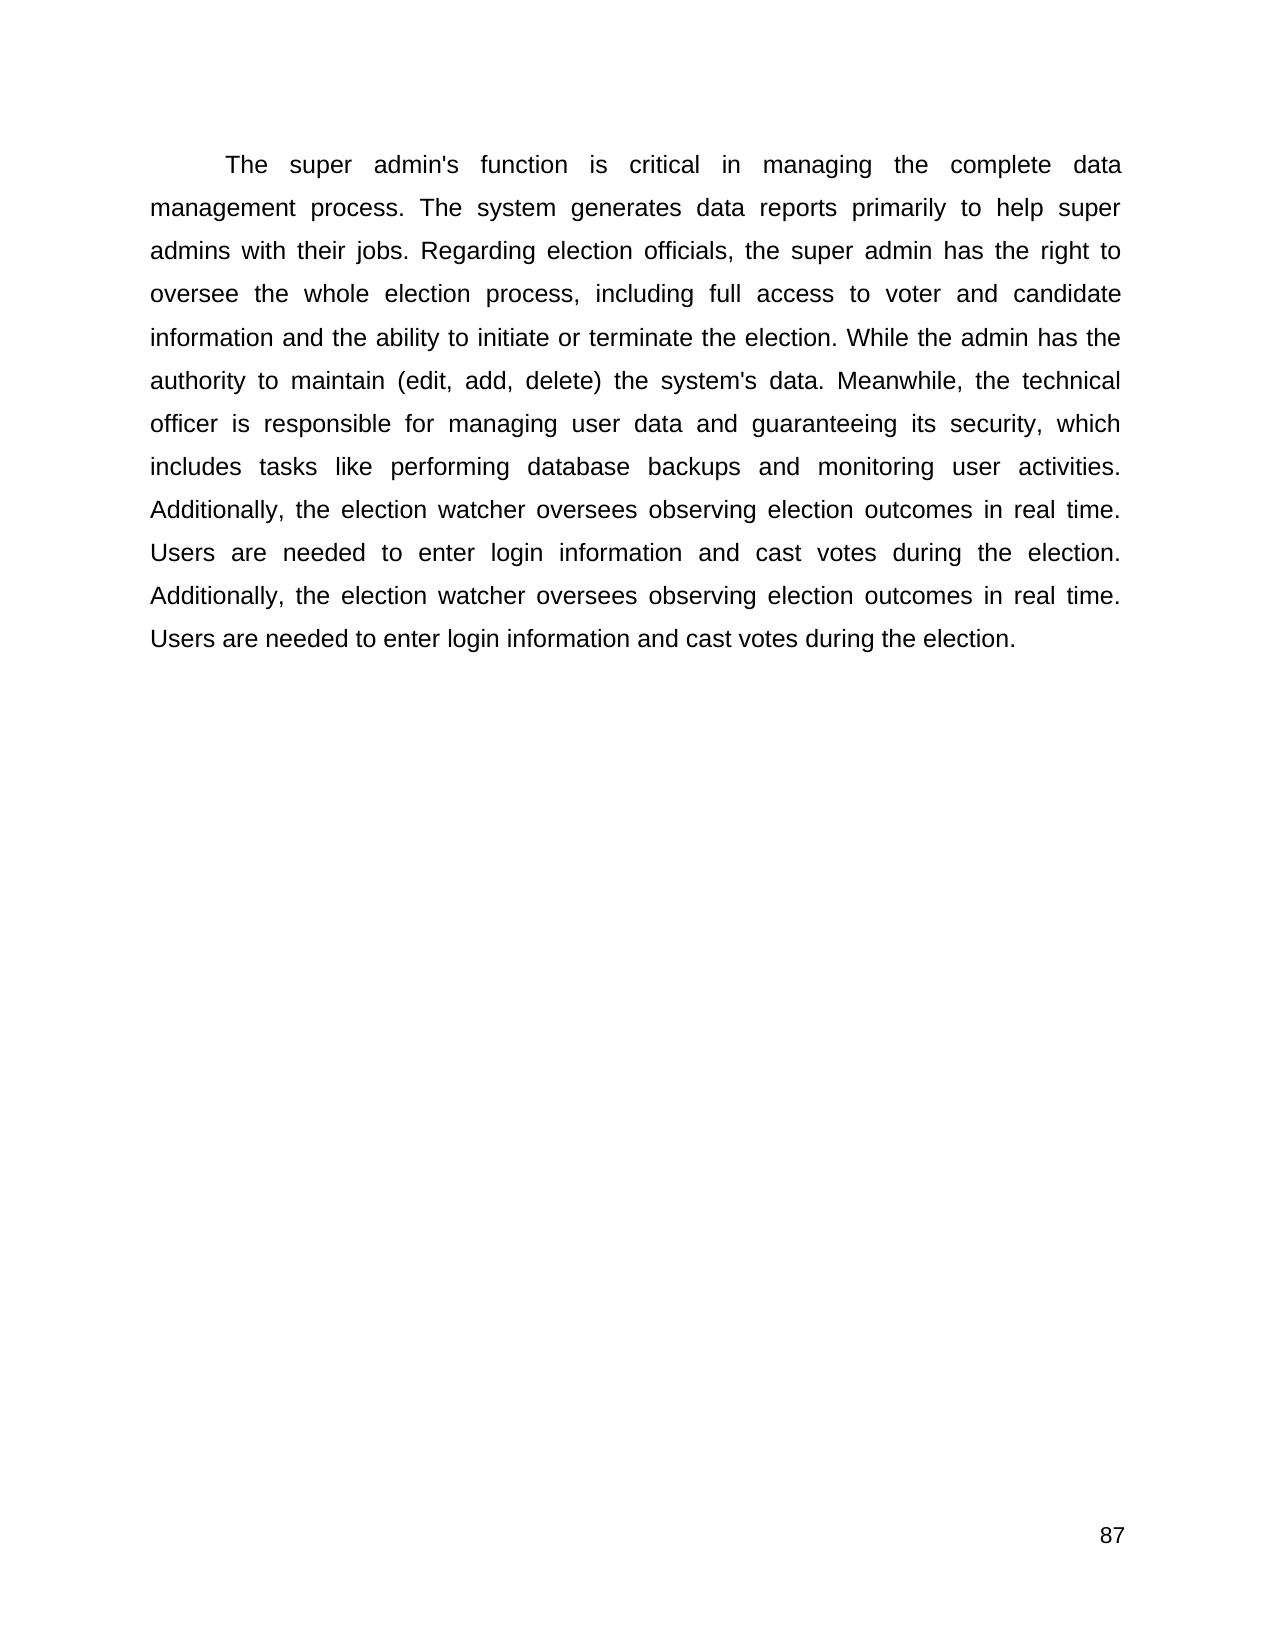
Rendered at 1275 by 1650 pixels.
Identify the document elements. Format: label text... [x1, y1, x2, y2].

text The super admin's function is critical in managing the complete data management process. The system generates data reports primarily to help super admins with their jobs. Regarding election officials, the super admin has the right to oversee the whole election process, including full access to voter and candidate information and the ability to initiate or terminate the election. While the admin has the authority to maintain (edit, add, delete) the system's data. Meanwhile, the technical officer is responsible for managing user data and guaranteeing its security, which includes tasks like performing database backups and monitoring user activities. Additionally, the election watcher oversees observing election outcomes in real time. Users are needed to enter login information and cast votes during the election. Additionally, the election watcher oversees observing election outcomes in real time. Users are needed to enter login information and cast votes during the election. [150, 150, 1123, 653]
